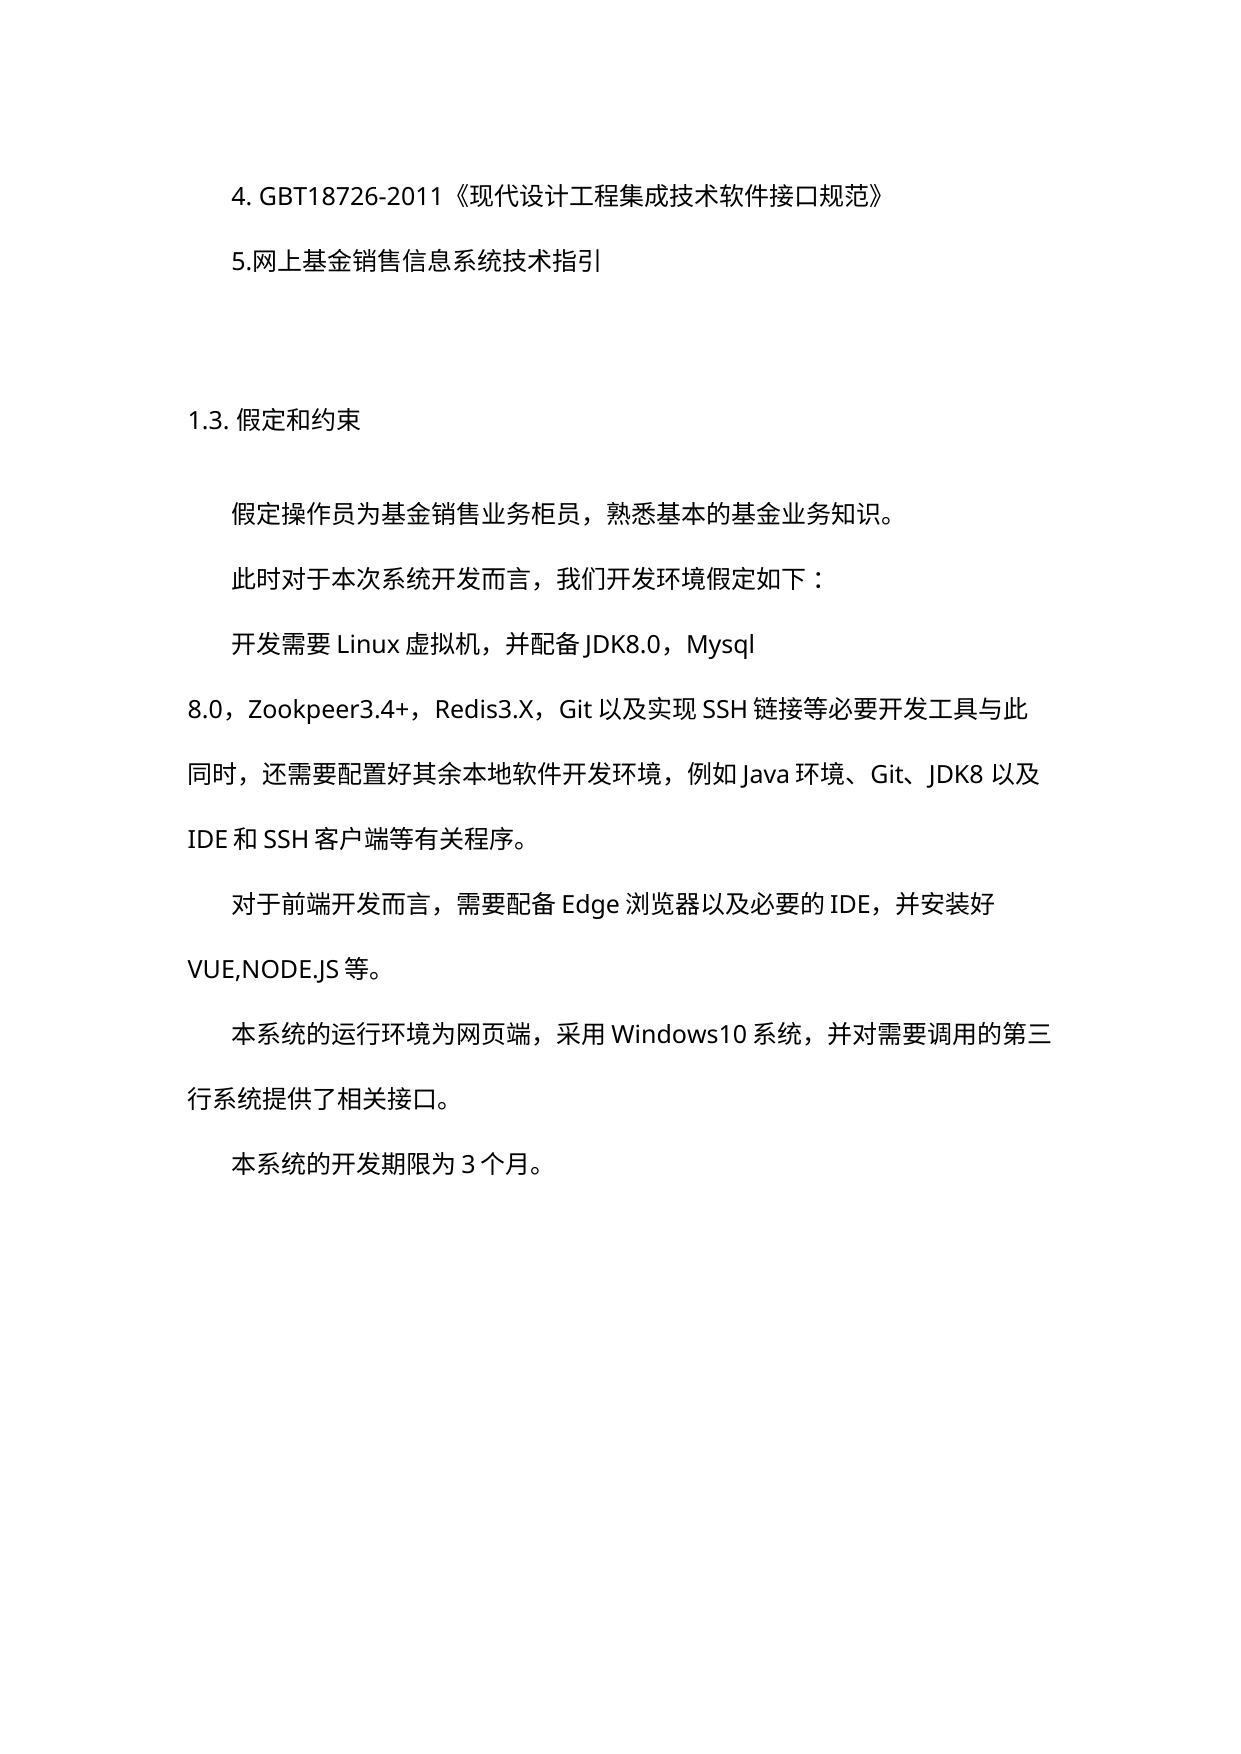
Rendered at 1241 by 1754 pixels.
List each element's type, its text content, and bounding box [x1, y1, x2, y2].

text 本系统的运行环境为网页端，采用Windows10系统，并对需要调用的第三行系统提供了相关接口。 [187, 1000, 1053, 1130]
text 4. GBT18726-2011《现代设计工程集成技术软件接口规范》 [187, 162, 1053, 227]
text 此时对于本次系统开发而言，我们开发环境假定如下 ： [187, 545, 1053, 610]
text 开发需要Linux虚拟机，并配备JDK8.0，Mysql 8.0，Zookpeer3.4+，Redis3.X，Git以及实现SSH链接等必要开发工具与此同时，还需要配置好其余本地软件开发环境，例如Java环境、Git、JDK8 以及IDE和SSH客户端等有关程序。 [187, 610, 1053, 870]
text 5.网上基金销售信息系统技术指引 [187, 227, 1053, 292]
text 1.3. 假定和约束 [187, 386, 1053, 451]
text 本系统的开发期限为3个月。 [187, 1130, 1053, 1195]
text 对于前端开发而言，需要配备Edge浏览器以及必要的IDE，并安装好VUE,NODE.JS等。 [187, 870, 1053, 1000]
text 假定操作员为基金销售业务柜员，熟悉基本的基金业务知识。 [187, 480, 1053, 545]
